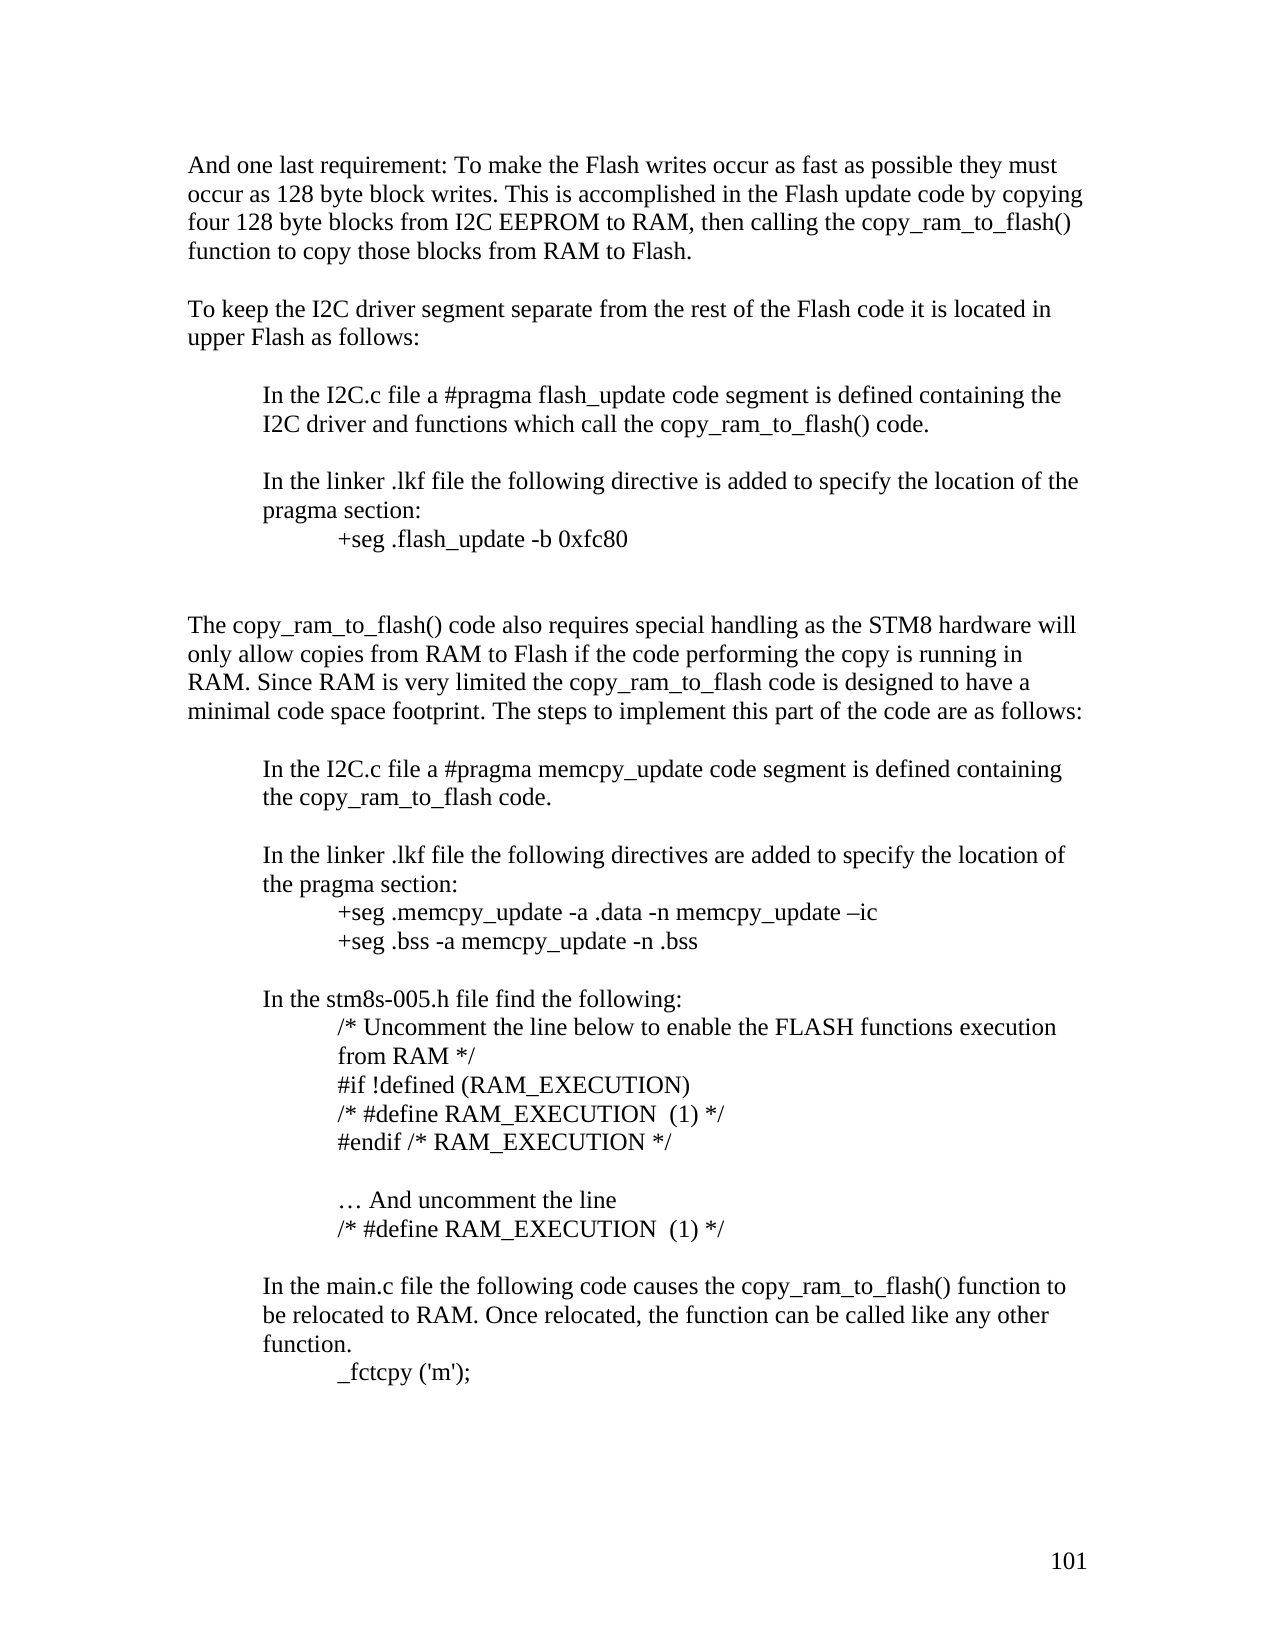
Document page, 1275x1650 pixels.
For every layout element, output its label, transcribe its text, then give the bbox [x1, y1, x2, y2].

text The copy_ram_to_flash() code also requires special handling as the STM8 hardware will only allow copies from RAM to Flash if the code performing the copy is running in RAM. Since RAM is very limited the copy_ram_to_flash code is designed to have a minimal code space footprint. The steps to implement this part of the code are as follows: [187, 610, 1087, 725]
text To keep the I2C driver segment separate from the rest of the Flash code it is located in upper Flash as follows: [187, 294, 1087, 351]
text In the stm8s-005.h file find the following: [262, 984, 1087, 1012]
text /* #define RAM_EXECUTION (1) */ [337, 1099, 1087, 1127]
text In the I2C.c file a #pragma flash_update code segment is defined containing the I2C driver and functions which call the copy_ram_to_flash() code. [262, 380, 1087, 437]
text #endif /* RAM_EXECUTION */ [337, 1127, 1087, 1156]
text And one last requirement: To make the Flash writes occur as fast as possible they must occur as 128 byte block writes. This is accomplished in the Flash update code by copying four 128 byte blocks from I2C EEPROM to RAM, then calling the copy_ram_to_flash() function to copy those blocks from RAM to Flash. [187, 150, 1087, 265]
text +seg .memcpy_update -a .data -n memcpy_update –ic [337, 897, 1087, 926]
text #if !defined (RAM_EXECUTION) [337, 1070, 1087, 1099]
text +seg .flash_update -b 0xfc80 [262, 524, 1087, 552]
text In the linker .lkf file the following directive is added to specify the location of the pragma section: [262, 466, 1087, 524]
text +seg .bss -a memcpy_update -n .bss [337, 926, 1087, 955]
text … And uncomment the line [337, 1185, 1087, 1214]
text In the main.c file the following code causes the copy_ram_to_flash() function to be relocated to RAM. Once relocated, the function can be called like any other function. [262, 1271, 1087, 1357]
text In the I2C.c file a #pragma memcpy_update code segment is defined containing the copy_ram_to_flash code. [262, 754, 1087, 811]
text _fctcpy ('m'); [337, 1357, 1087, 1386]
text /* #define RAM_EXECUTION (1) */ [337, 1214, 1087, 1242]
text In the linker .lkf file the following directives are added to specify the location of the pragma section: [262, 840, 1087, 897]
text /* Uncomment the line below to enable the FLASH functions execution from RAM */ [337, 1012, 1087, 1070]
